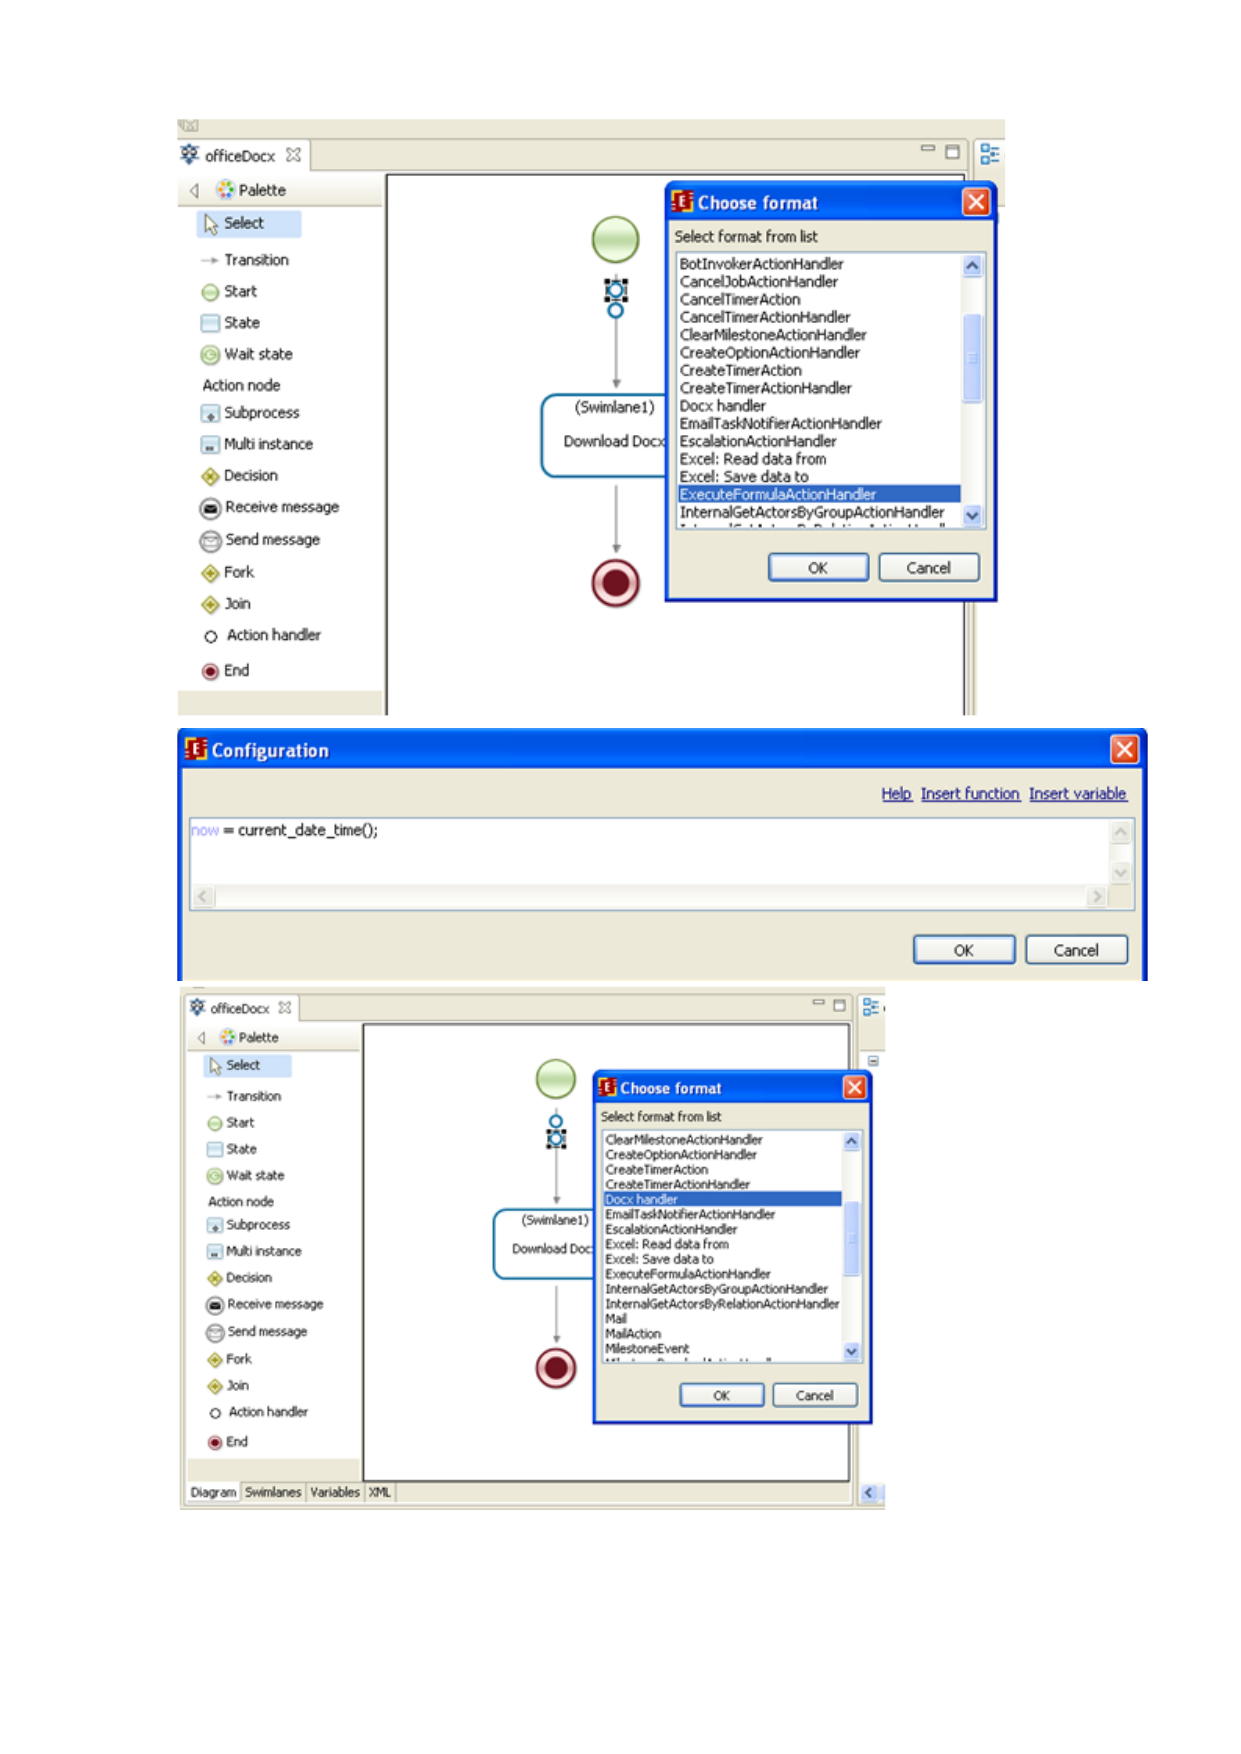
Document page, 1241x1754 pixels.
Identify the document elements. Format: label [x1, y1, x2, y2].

picture [177, 984, 887, 1510]
picture [177, 118, 1006, 725]
picture [177, 728, 1151, 981]
